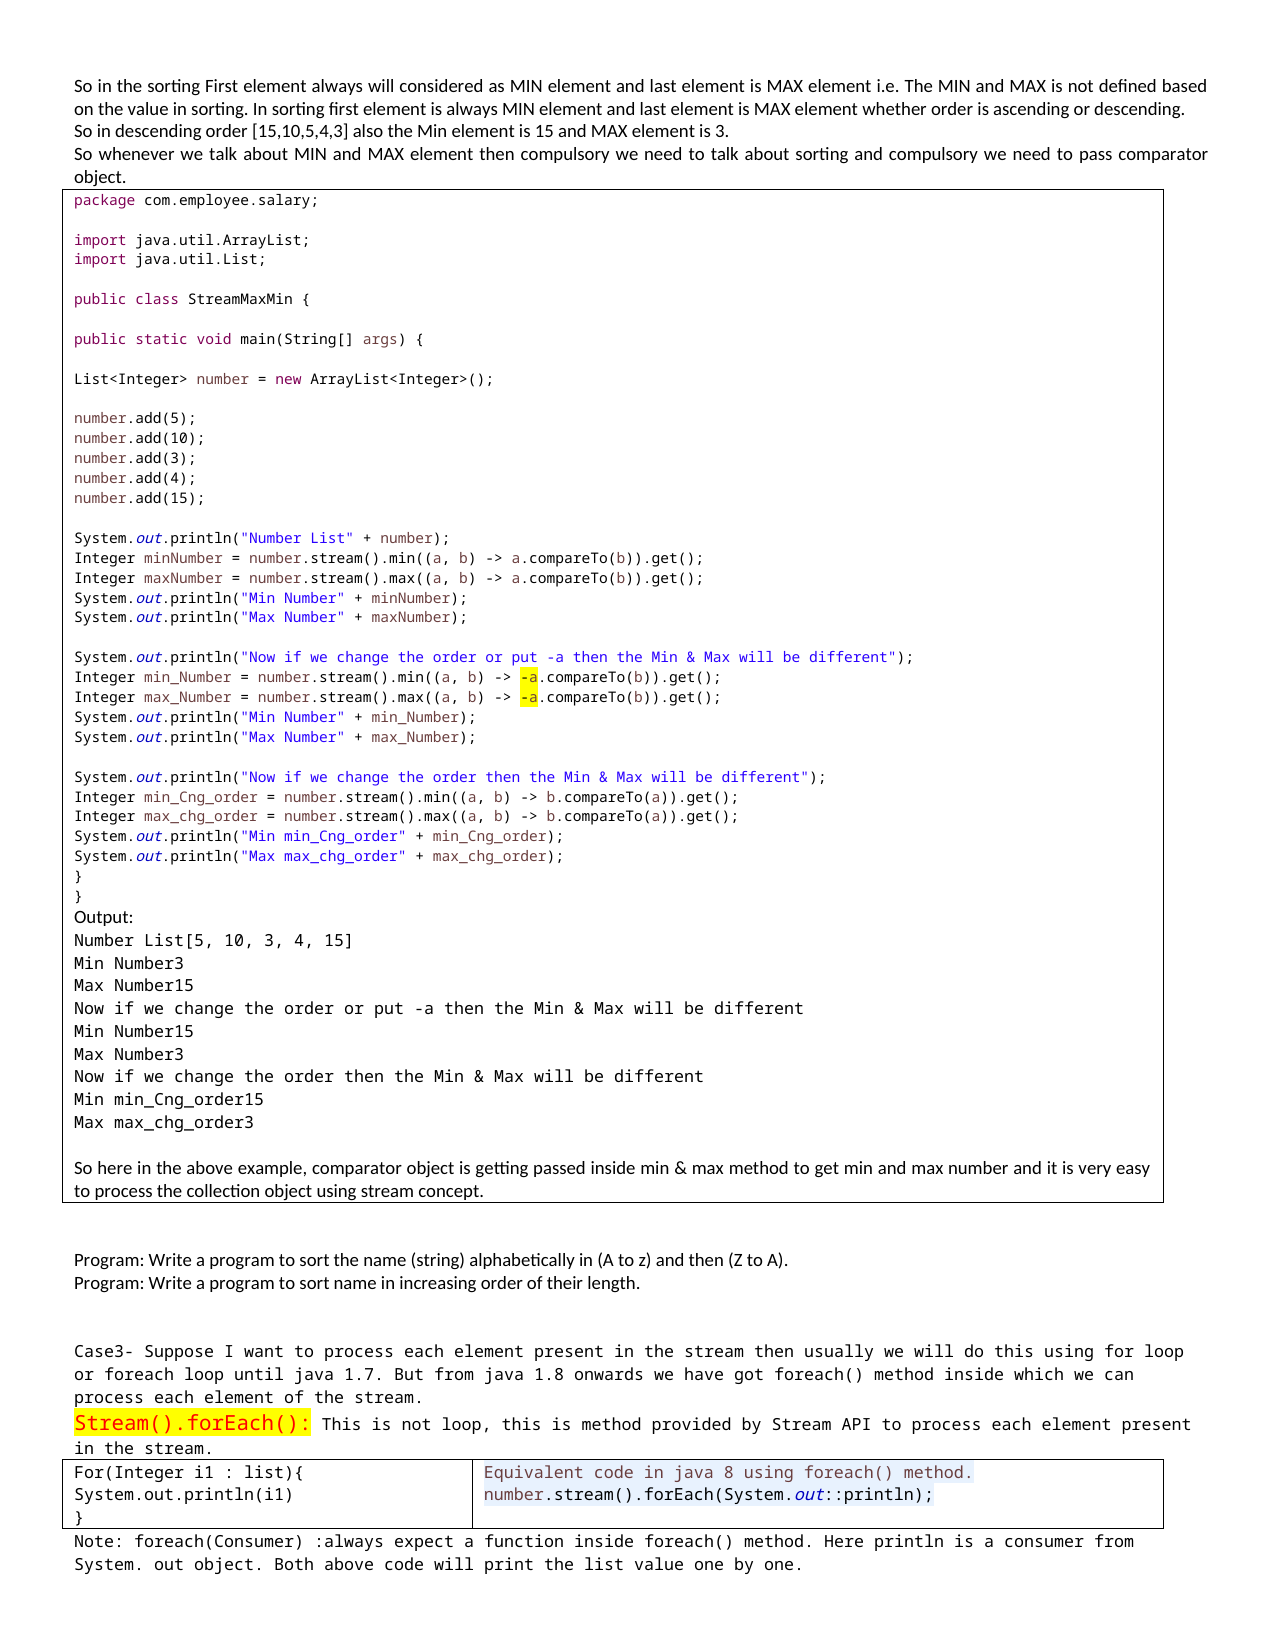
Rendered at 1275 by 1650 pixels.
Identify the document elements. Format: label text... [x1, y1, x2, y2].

text Program: Write a program to sort the name (string) alphabetically in (A to z) and then (Z to A). [74, 1249, 1211, 1272]
table_header package com.employee.salary; import java.util.ArrayList; import java.util.List; public class StreamMaxMin { public static void main(String[] args) { List<Integer> number = new ArrayList<Integer>(); number.add(5); number.add(10); number.add(3); number.add(4); number.add(15); System.out.println("Number List" + number); Integer minNumber = number.stream().min((a, b) -> a.compareTo(b)).get(); Integer maxNumber = number.stream().max((a, b) -> a.compareTo(b)).get(); System.out.println("Min Number" + minNumber); System.out.println("Max Number" + maxNumber); System.out.println("Now if we change the order or put -a then the Min & Max will be different"); Integer min_Number = number.stream().min((a, b) -> -a.compareTo(b)).get(); Integer max_Number = number.stream().max((a, b) -> -a.compareTo(b)).get(); System.out.println("Min Number" + min_Number); System.out.println("Max Number" + max_Number); System.out.println("Now if we change the order then the Min & Max will be different"); Integer min_Cng_order = number.stream().min((a, b) -> b.compareTo(a)).get(); Integer max_chg_order = number.stream().max((a, b) -> b.compareTo(a)).get(); System.out.println("Min min_Cng_order" + min_Cng_order); System.out.println("Max max_chg_order" + max_chg_order); } } Output: Number List[5, 10, 3, 4, 15] Min Number3 Max Number15 Now if we change the order or put -a then the Min & Max will be different Min Number15 Max Number3 Now if we change the order then the Min & Max will be different Min min_Cng_order15 Max max_chg_order3 So here in the above example, comparator object is getting passed inside min & max method to get min and max number and it is very easy to process the collection object using stream concept. [63, 190, 1163, 1202]
text So whenever we talk about MIN and MAX element then compulsory we need to talk about sorting and compulsory we need to pass comparator object. [74, 143, 1211, 188]
text Program: Write a program to sort name in increasing order of their length. [74, 1272, 1211, 1294]
table_header Equivalent code in java 8 using foreach() method. number.stream().forEach(System.out::println); [473, 1460, 1163, 1528]
text Stream().forEach(): This is not loop, this is method provided by Stream API to process each element present in the stream. [74, 1408, 1211, 1459]
text So in the sorting First element always will considered as MIN element and last element is MAX element i.e. The MIN and MAX is not defined based on the value in sorting. In sorting first element is always MIN element and last element is MAX element whether order is ascending or descending. [74, 74, 1211, 120]
table_header For(Integer i1 : list){ System.out.println(i1) } [63, 1460, 472, 1528]
text Note: foreach(Consumer) :always expect a function inside foreach() method. Here println is a consumer from System. out object. Both above code will print the list value one by one. [74, 1529, 1211, 1575]
text Case3- Suppose I want to process each element present in the stream then usually we will do this using for loop or foreach loop until java 1.7. But from java 1.8 onwards we have got foreach() method inside which we can process each element of the stream. [74, 1340, 1211, 1408]
text So in descending order [15,10,5,4,3] also the Min element is 15 and MAX element is 3. [74, 120, 1211, 143]
